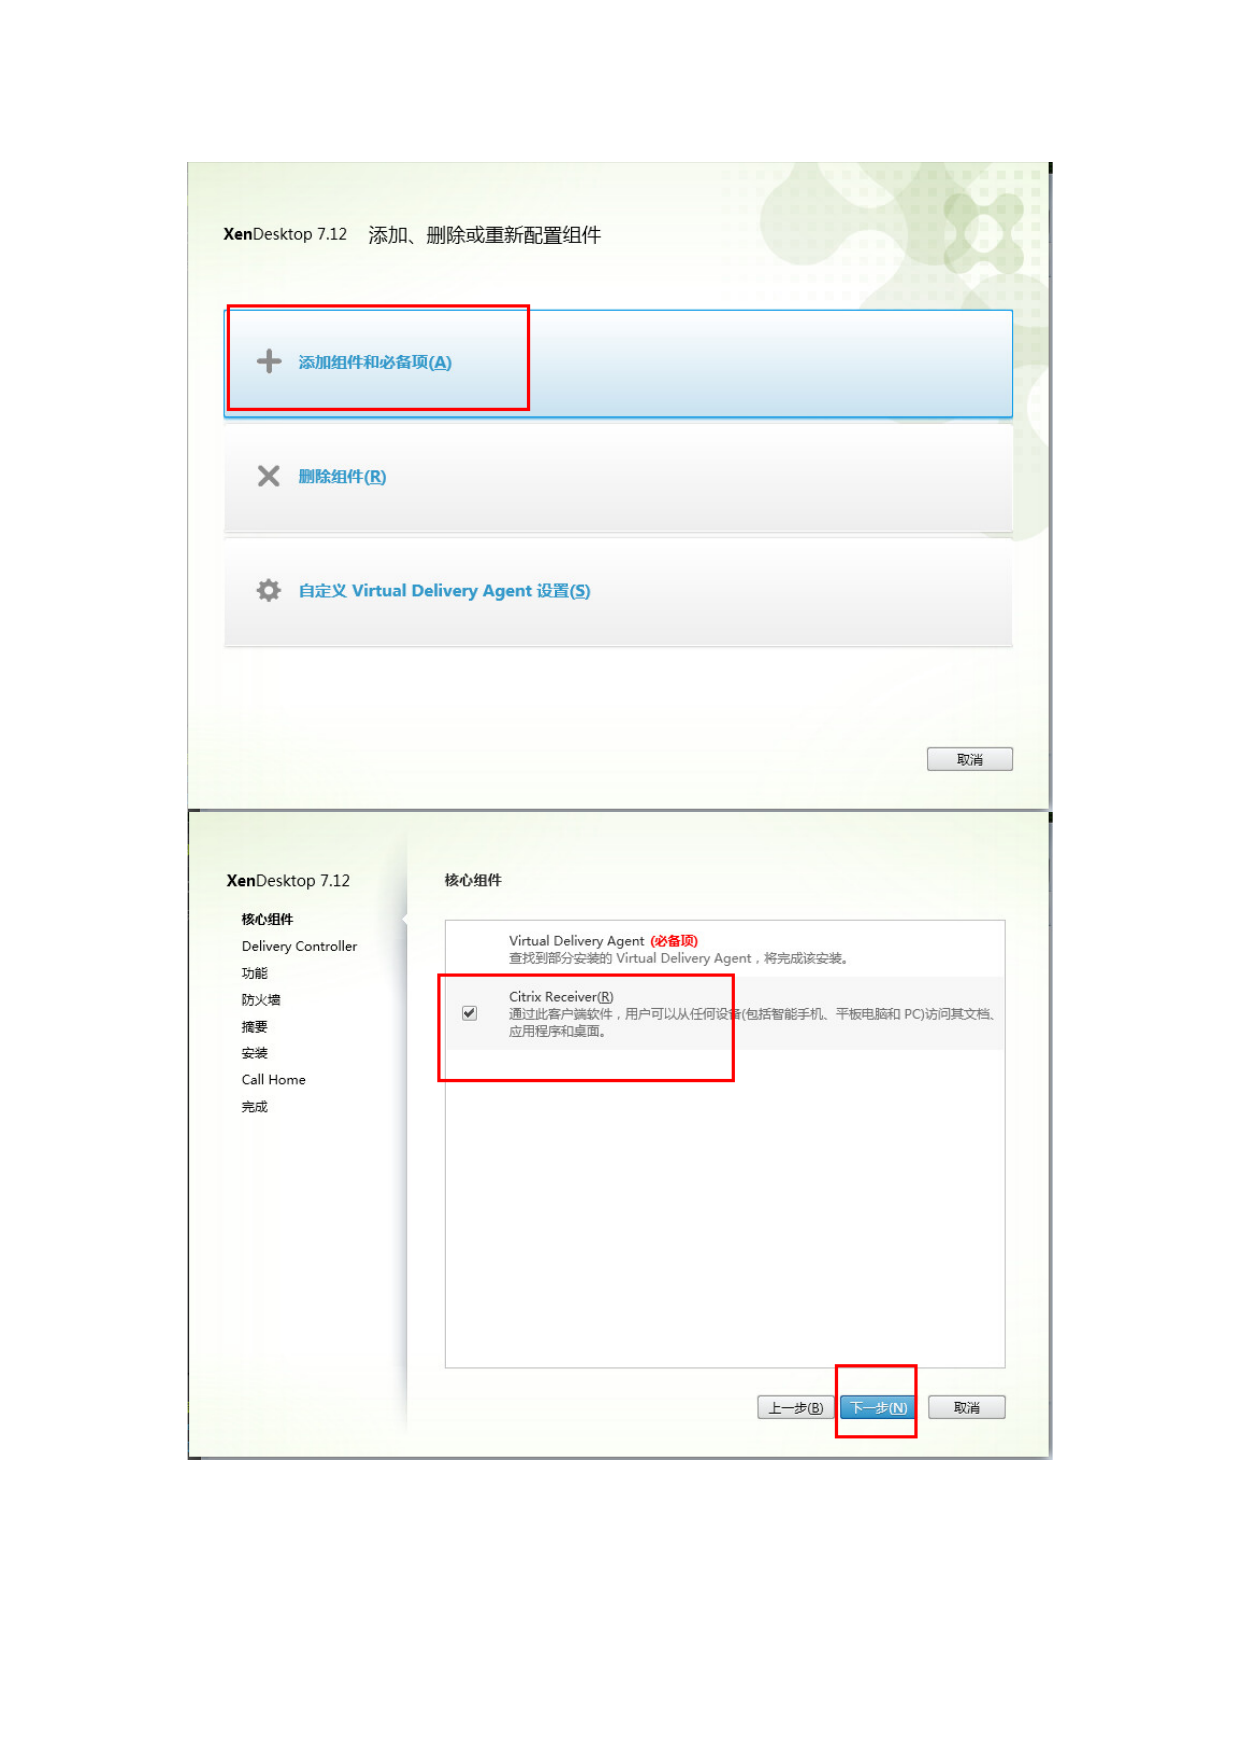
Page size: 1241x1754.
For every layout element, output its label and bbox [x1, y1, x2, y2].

picture [187, 162, 1053, 1460]
